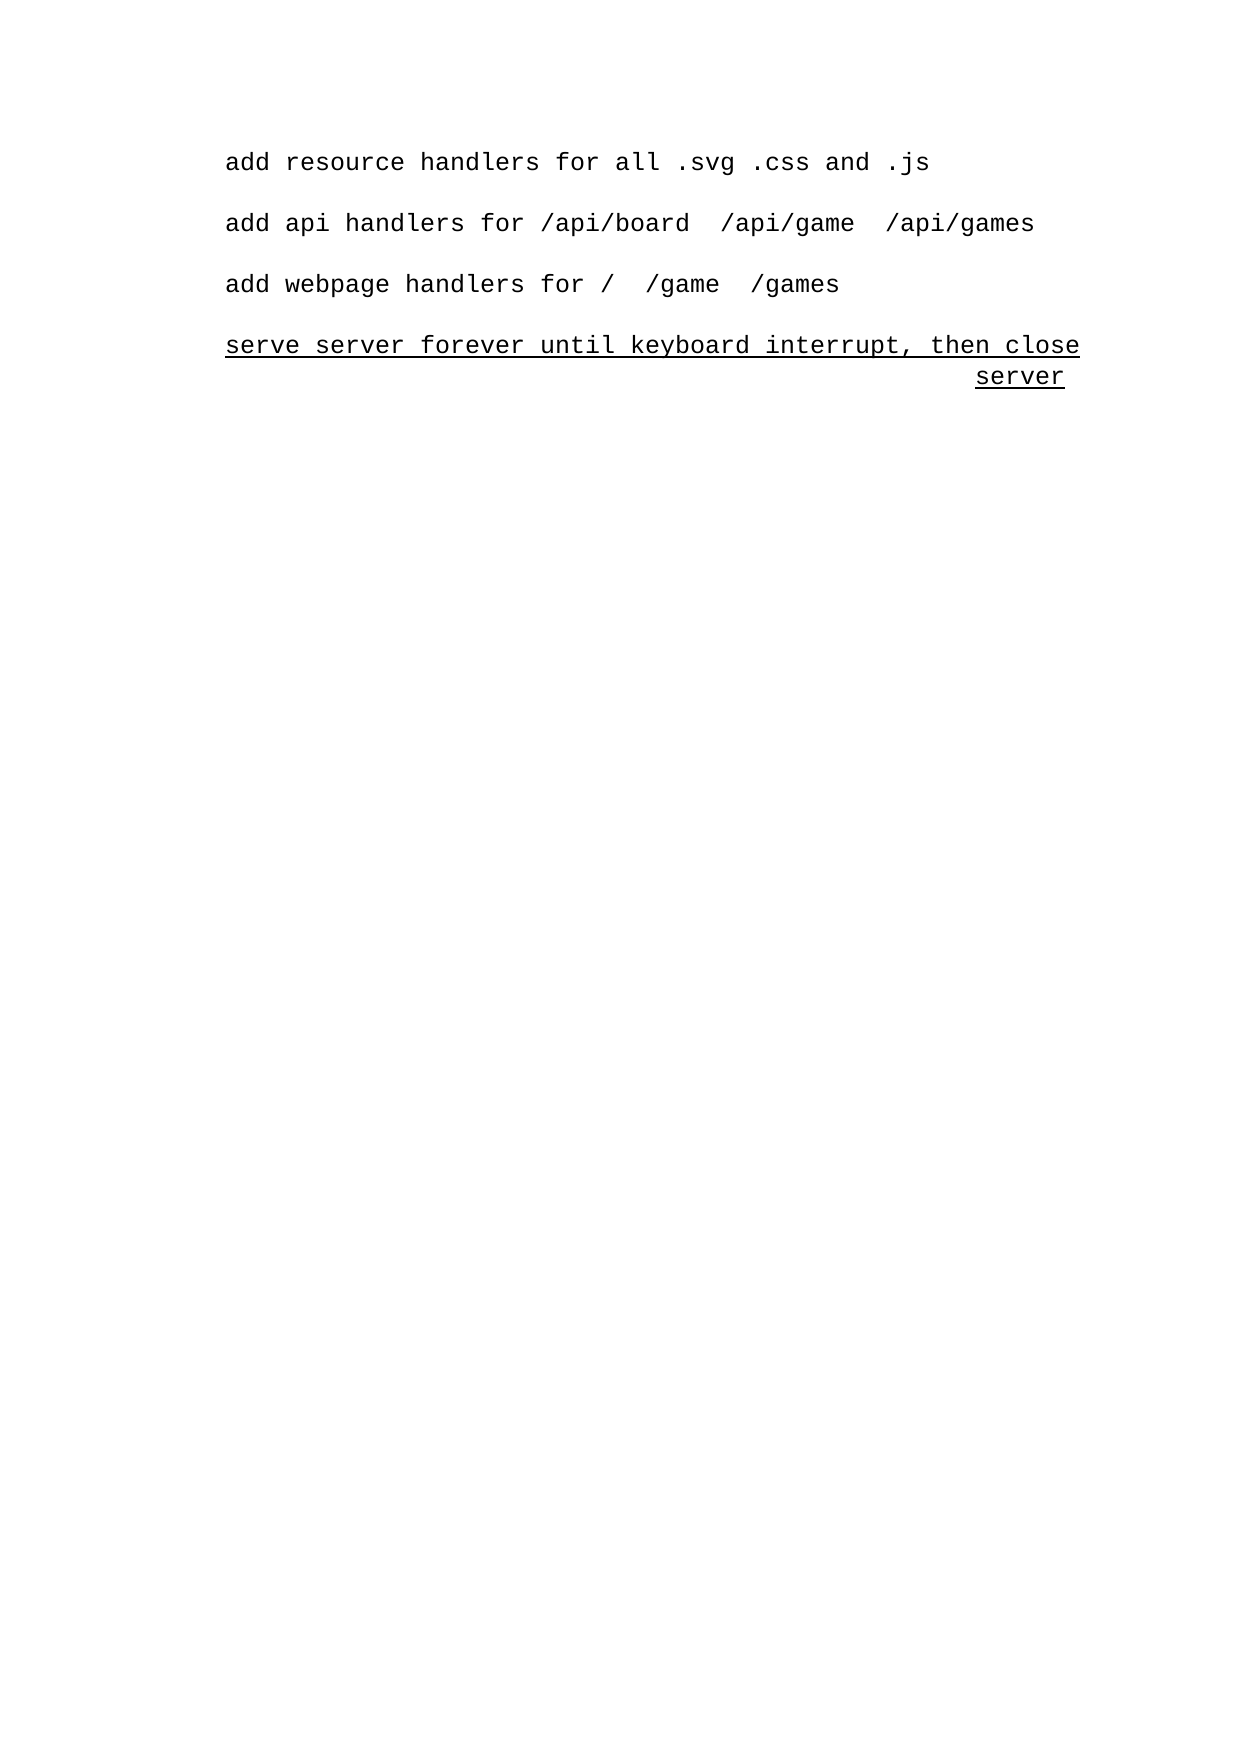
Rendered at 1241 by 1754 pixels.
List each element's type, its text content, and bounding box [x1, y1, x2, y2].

text add api handlers for /api/board /api/game /api/games [150, 211, 1090, 239]
text serve server forever until keyboard interrupt, then close server [150, 333, 1090, 392]
text add resource handlers for all .svg .css and .js [150, 150, 1090, 178]
text add webpage handlers for / /game /games [150, 272, 1090, 300]
